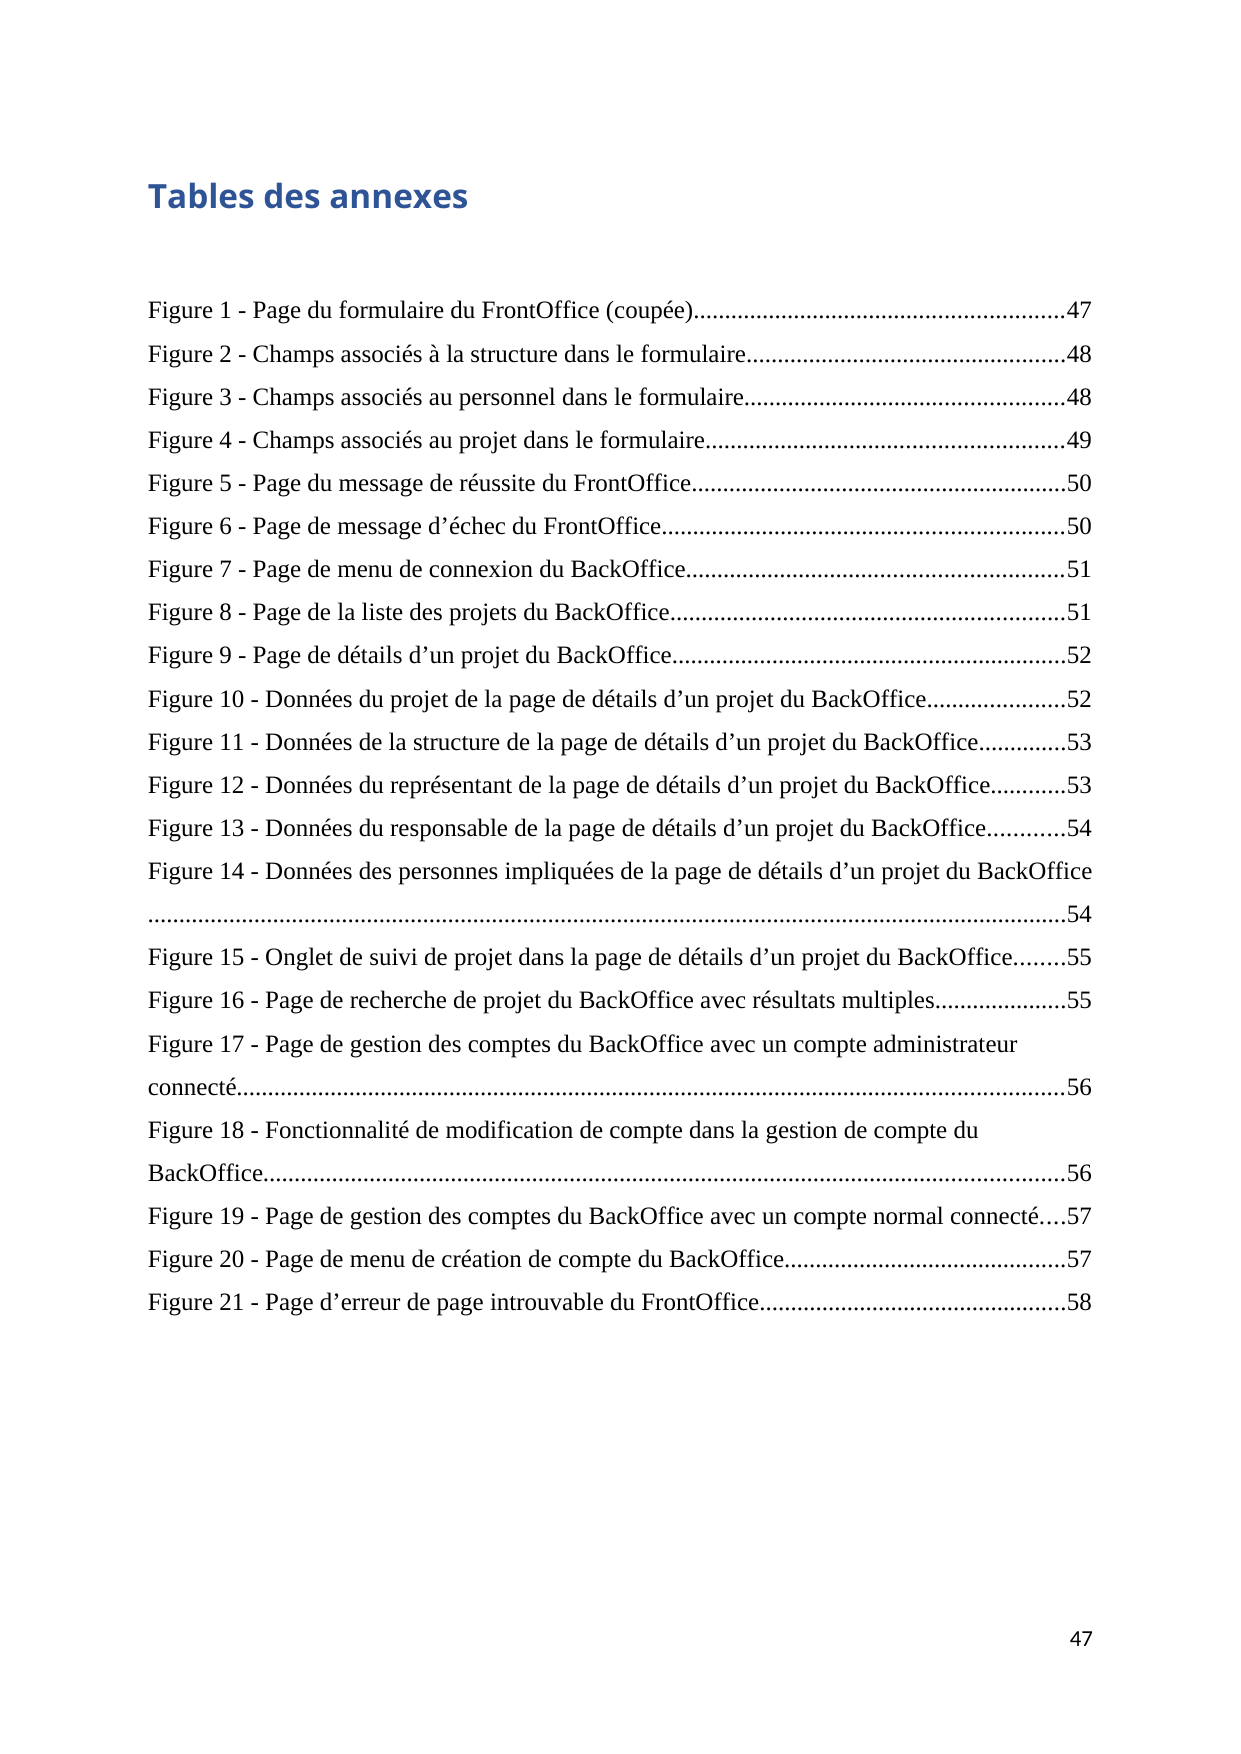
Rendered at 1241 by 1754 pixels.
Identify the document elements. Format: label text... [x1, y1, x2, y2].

text Figure 5 - Page du message de réussite du FrontOffice 50 [148, 468, 1093, 497]
text Figure 3 - Champs associés au personnel dans le formulaire 48 [148, 382, 1093, 411]
text Figure 20 - Page de menu de création de compte du BackOffice 57 [148, 1244, 1093, 1273]
text Figure 9 - Page de détails d’un projet du BackOffice 52 [148, 641, 1093, 669]
text Figure 10 - Données du projet de la page de détails d’un projet du BackOffice 52 [148, 684, 1093, 712]
text Figure 11 - Données de la structure de la page de détails d’un projet du BackOffice 53 [148, 727, 1093, 756]
text Figure 7 - Page de menu de connexion du BackOffice 51 [148, 554, 1093, 583]
text Figure 12 - Données du représentant de la page de détails d’un projet du BackOffice 53 [148, 770, 1093, 799]
text Figure 1 - Page du formulaire du FrontOffice (coupée) 47 [148, 296, 1093, 324]
text Figure 19 - Page de gestion des comptes du BackOffice avec un compte normal connecté 57 [148, 1201, 1093, 1230]
subtitle Tables des annexes [148, 173, 1093, 218]
text Figure 17 - Page de gestion des comptes du BackOffice avec un compte administrateur connecté 56 [148, 1029, 1093, 1101]
text Figure 8 - Page de la liste des projets du BackOffice 51 [148, 597, 1093, 626]
text Figure 21 - Page d’erreur de page introuvable du FrontOffice 58 [148, 1287, 1093, 1316]
text Figure 14 - Données des personnes impliquées de la page de détails d’un projet du BackOffice 54 [148, 856, 1093, 928]
text Figure 2 - Champs associés à la structure dans le formulaire 48 [148, 339, 1093, 367]
text Figure 15 - Onglet de suivi de projet dans la page de détails d’un projet du BackOffice 55 [148, 942, 1093, 971]
text Figure 16 - Page de recherche de projet du BackOffice avec résultats multiples 55 [148, 986, 1093, 1014]
text Figure 6 - Page de message d’échec du FrontOffice 50 [148, 511, 1093, 540]
text Figure 13 - Données du responsable de la page de détails d’un projet du BackOffice 54 [148, 813, 1093, 842]
text Figure 4 - Champs associés au projet dans le formulaire 49 [148, 425, 1093, 454]
text Figure 18 - Fonctionnalité de modification de compte dans la gestion de compte du BackOffice 56 [148, 1115, 1093, 1187]
